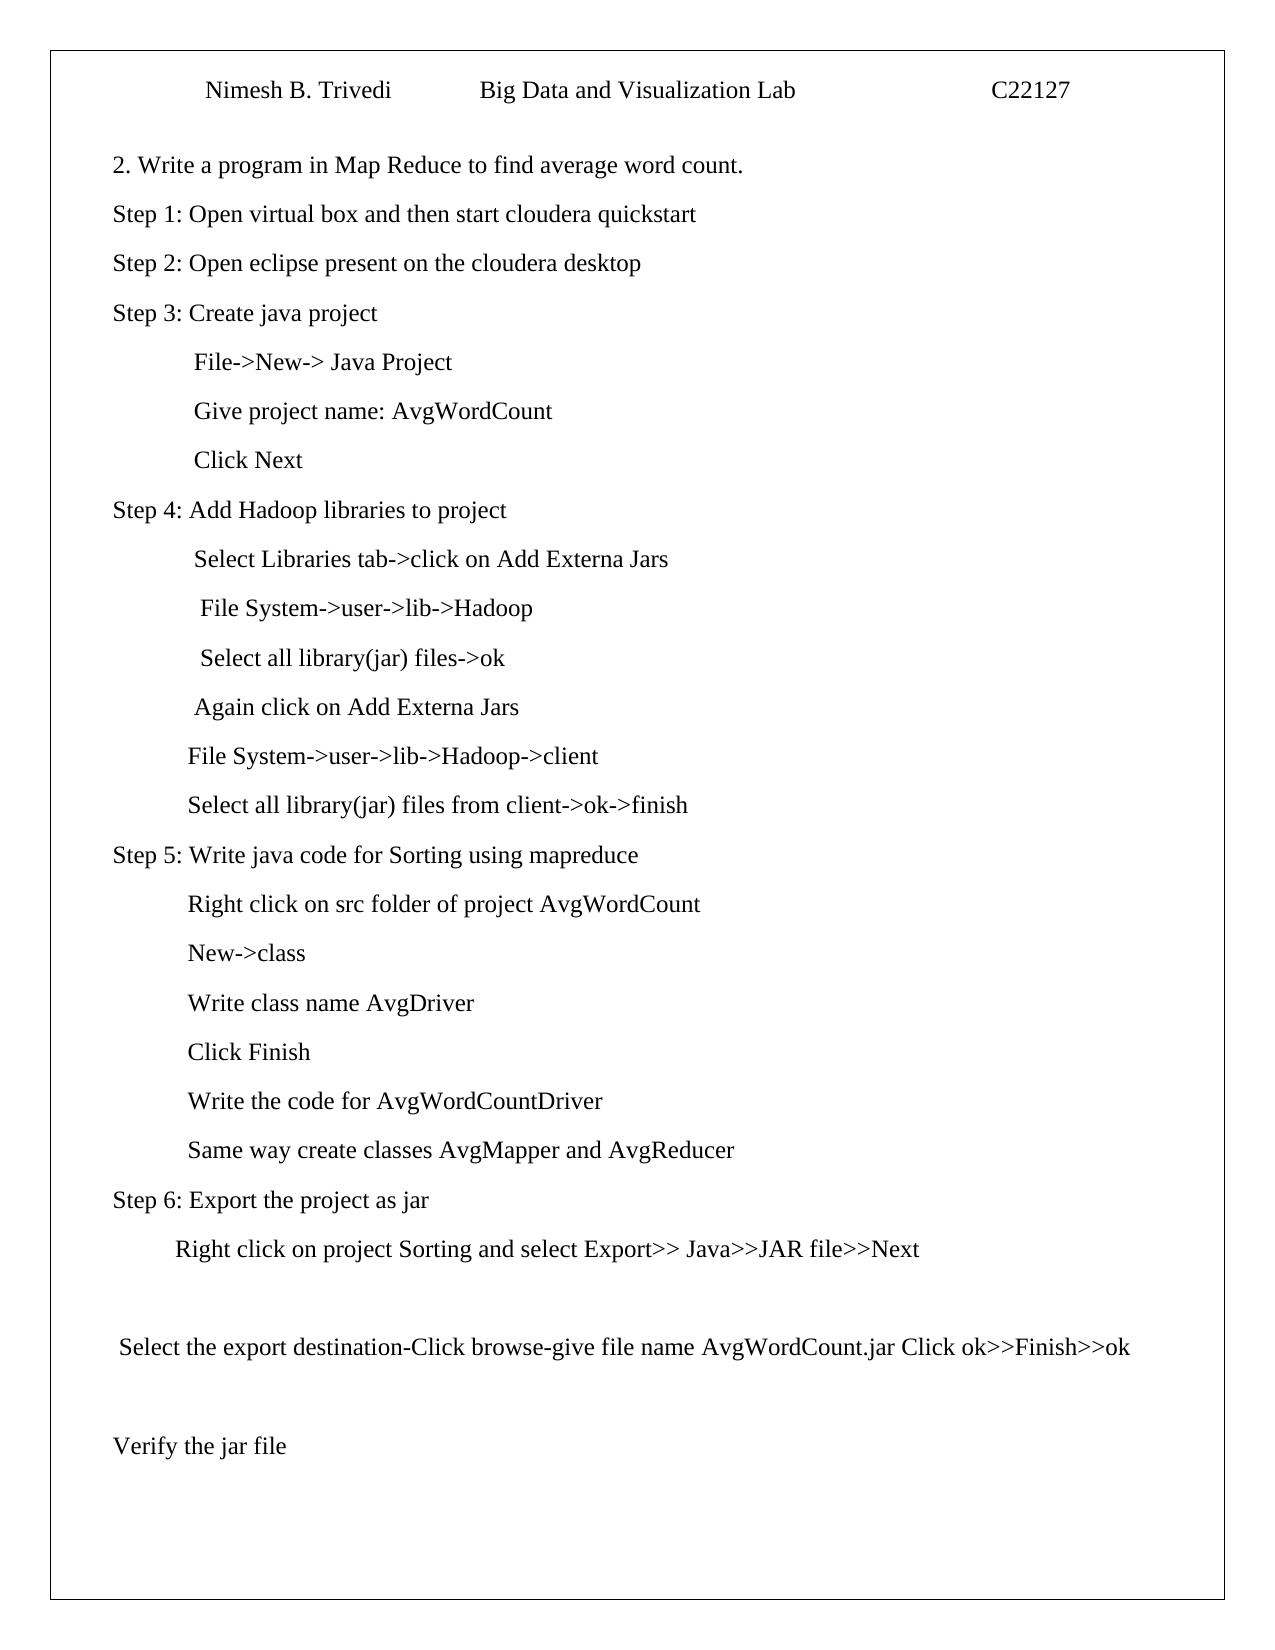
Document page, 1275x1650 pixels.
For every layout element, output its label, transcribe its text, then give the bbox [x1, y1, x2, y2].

text Same way create classes AvgMapper and AvgReducer [112, 1135, 1162, 1164]
text Step 1: Open virtual box and then start cloudera quickstart [112, 199, 1162, 228]
text Select the export destination-Click browse-give file name AvgWordCount.jar Click ok>>Finish>>ok [112, 1332, 1162, 1361]
text Verify the jar file [112, 1431, 1162, 1460]
text File System->user->lib->Hadoop->client [112, 741, 1162, 770]
text Right click on src folder of project AvgWordCount [112, 889, 1162, 918]
text File->New-> Java Project [112, 347, 1162, 376]
text Step 6: Export the project as jar [112, 1185, 1162, 1213]
text Again click on Add Externa Jars [112, 692, 1162, 721]
text Click Next [112, 446, 1162, 474]
text New->class [112, 938, 1162, 967]
text Step 3: Create java project [112, 298, 1162, 327]
text Step 5: Write java code for Sorting using mapreduce [112, 840, 1162, 868]
text Write class name AvgDriver [112, 988, 1162, 1016]
text Right click on project Sorting and select Export>> Java>>JAR file>>Next [112, 1234, 1162, 1263]
text Step 4: Add Hadoop libraries to project [112, 495, 1162, 524]
text Give project name: AvgWordCount [112, 396, 1162, 425]
text File System->user->lib->Hadoop [112, 593, 1162, 622]
text Select Libraries tab->click on Add Externa Jars [112, 544, 1162, 573]
text Write the code for AvgWordCountDriver [112, 1086, 1162, 1115]
text Select all library(jar) files from client->ok->finish [112, 791, 1162, 819]
text Click Finish [112, 1037, 1162, 1066]
text Select all library(jar) files->ok [112, 643, 1162, 671]
list Write a program in Map Reduce to find average word count. [112, 150, 1162, 179]
text Step 2: Open eclipse present on the cloudera desktop [112, 248, 1162, 277]
